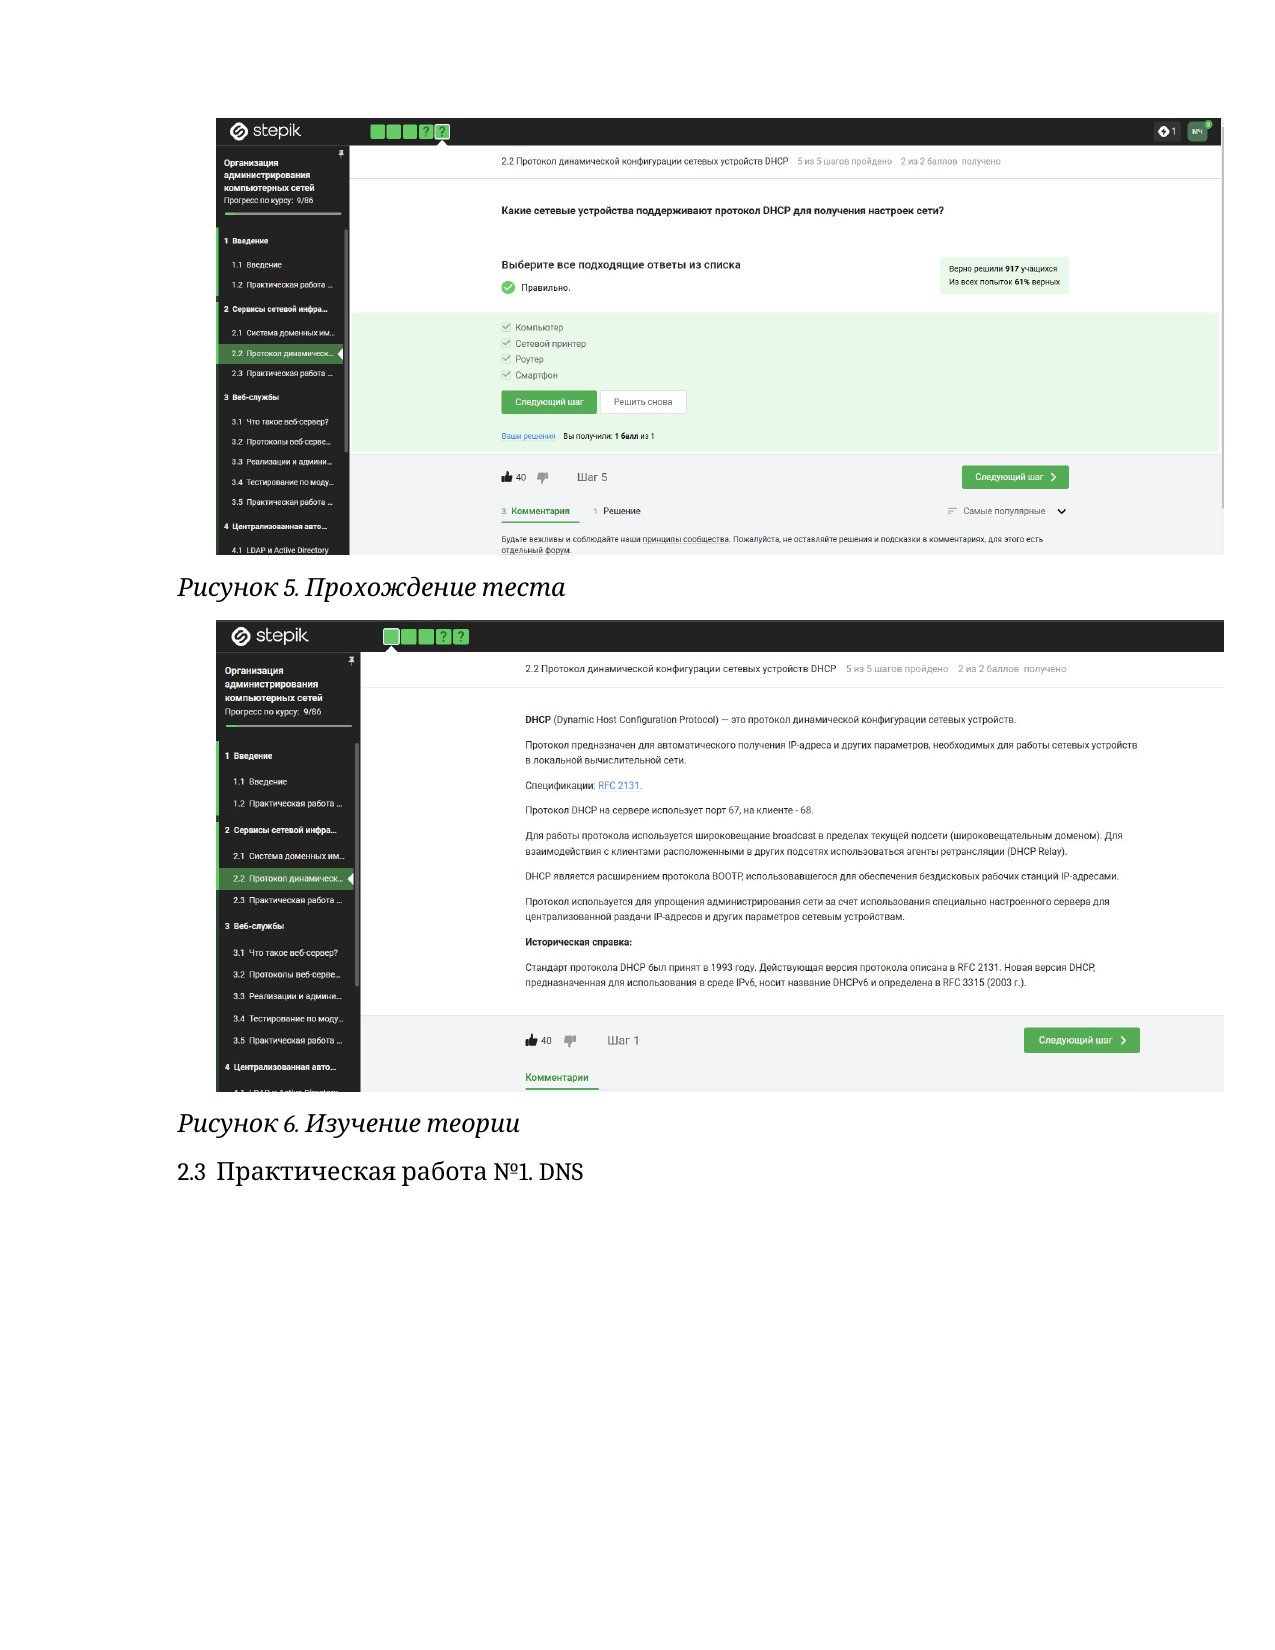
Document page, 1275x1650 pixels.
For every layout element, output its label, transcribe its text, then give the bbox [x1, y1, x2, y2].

list Практическая работа №1. DNS [177, 1157, 1186, 1186]
picture [216, 620, 1224, 1092]
text Рисунок 6. Изучение теории [177, 1110, 1186, 1139]
picture [216, 118, 1224, 555]
text Рисунок 5. Прохождение теста [177, 573, 1186, 602]
